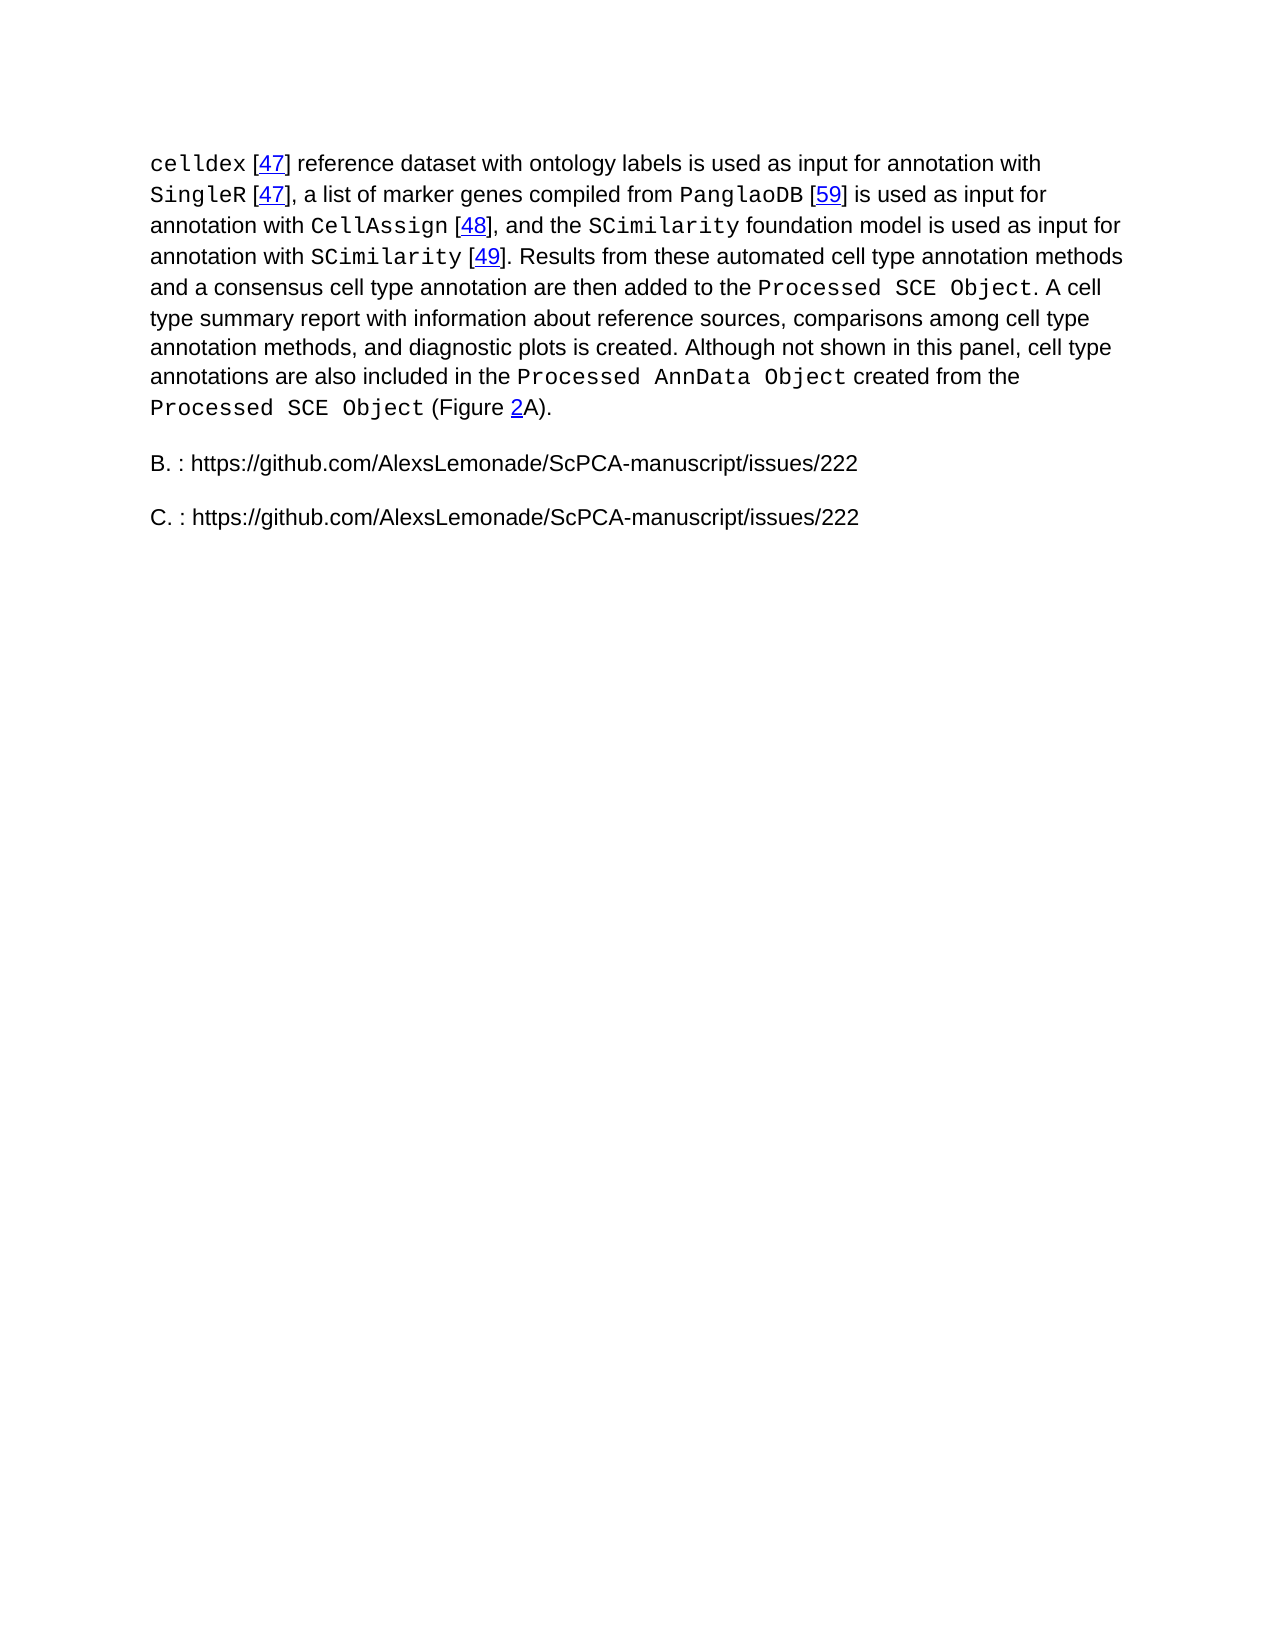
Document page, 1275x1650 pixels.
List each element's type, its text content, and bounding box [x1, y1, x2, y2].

text B. : https://github.com/AlexsLemonade/ScPCA-manuscript/issues/222 [150, 450, 1125, 476]
text C. : https://github.com/AlexsLemonade/ScPCA-manuscript/issues/222 [150, 504, 1125, 530]
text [150, 150, 1125, 422]
